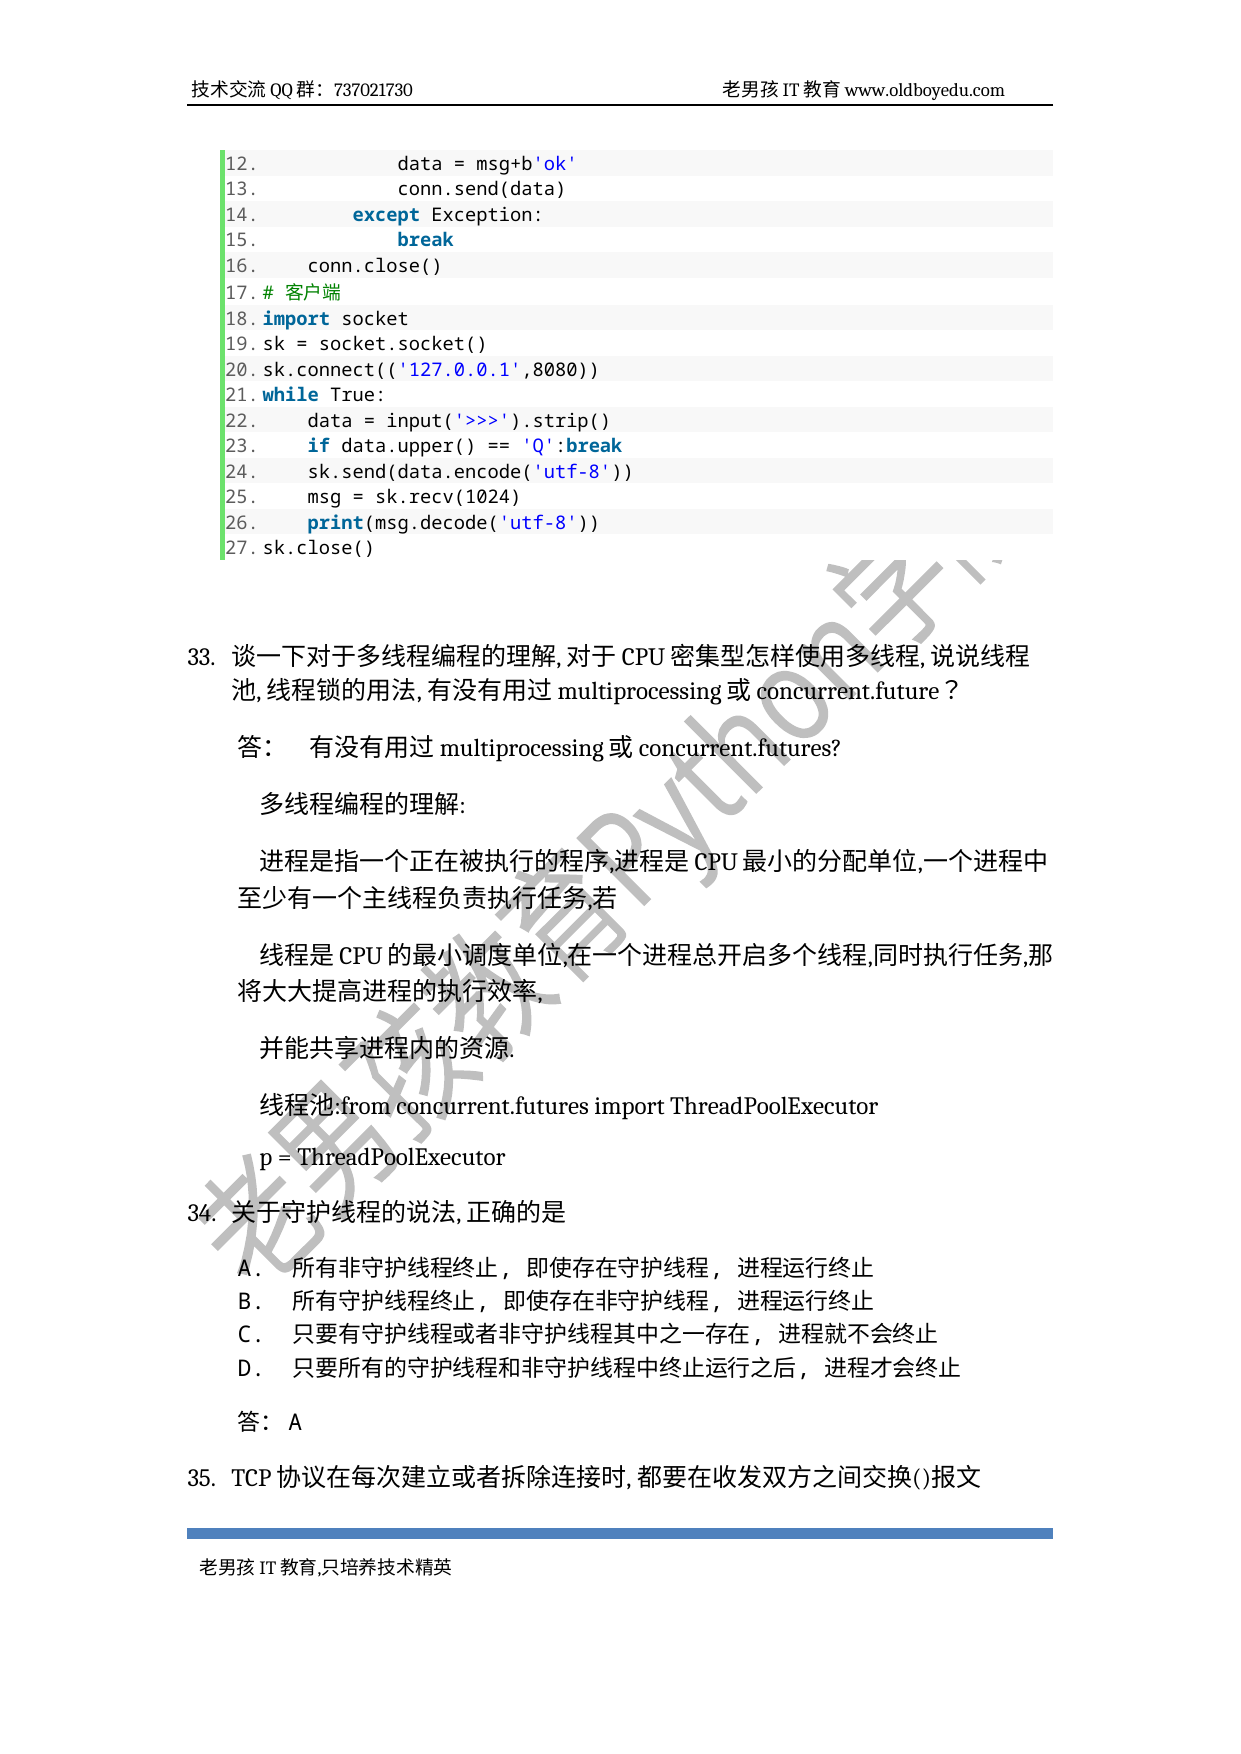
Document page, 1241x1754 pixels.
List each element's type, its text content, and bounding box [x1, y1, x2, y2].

list except Exception: [225, 201, 1053, 227]
text 线程池:from concurrent.futures import ThreadPoolExecutor [237, 1086, 1053, 1122]
list A. 所有非守护线程终止, 即使存在守护线程, 进程运行终止 B. 所有守护线程终止, 即使存在非守护线程, 进程运行终止 C. 只要有守护线程或者非守护线程其中之一存在, 进程就不会终止 D. 只要所有的守护线程和非守护线程中终止运行之后, 进程才会终止 [187, 1249, 1053, 1383]
list import socket [225, 305, 1053, 330]
list conn.close() [225, 252, 1053, 278]
list sk = socket.socket() [225, 330, 1053, 356]
list sk.close() [225, 534, 1053, 560]
text 答： 有没有用过multiprocessing或concurrent.futures? [237, 728, 1053, 764]
list while True: [225, 381, 1053, 407]
list data = msg+b'ok' [225, 150, 1053, 176]
list conn.send(data) [225, 176, 1053, 201]
list sk.connect(('127.0.0.1',8080)) [225, 356, 1053, 381]
text 进程是指一个正在被执行的程序,进程是CPU最小的分配单位,一个进程中至少有一个主线程负责执行任务,若 [237, 842, 1053, 914]
list data = input('>>>').strip() [225, 407, 1053, 432]
text 线程是CPU的最小调度单位,在一个进程总开启多个线程,同时执行任务,那将大大提高进程的执行效率, [237, 935, 1053, 1008]
list 谈一下对于多线程编程的理解, 对于CPU密集型怎样使用多线程, 说说线程池, 线程锁的用法, 有没有用过multiprocessing或concurrent.future？ [187, 639, 1053, 707]
list sk.send(data.encode('utf-8')) [225, 458, 1053, 483]
list msg = sk.recv(1024) [225, 483, 1053, 509]
list if data.upper() == 'Q':break [225, 432, 1053, 458]
text 答： A [237, 1403, 1053, 1437]
list 关于守护线程的说法, 正确的是 [187, 1192, 1053, 1228]
text p = ThreadPoolExecutor [237, 1143, 1053, 1171]
list # 客户端 [225, 278, 1053, 305]
text 并能共享进程内的资源. [237, 1028, 1053, 1065]
list TCP协议在每次建立或者拆除连接时, 都要在收发双方之间交换()报文 [187, 1458, 1053, 1494]
list print(msg.decode('utf-8')) [225, 509, 1053, 534]
list break [225, 227, 1053, 252]
text 多线程编程的理解: [237, 785, 1053, 821]
